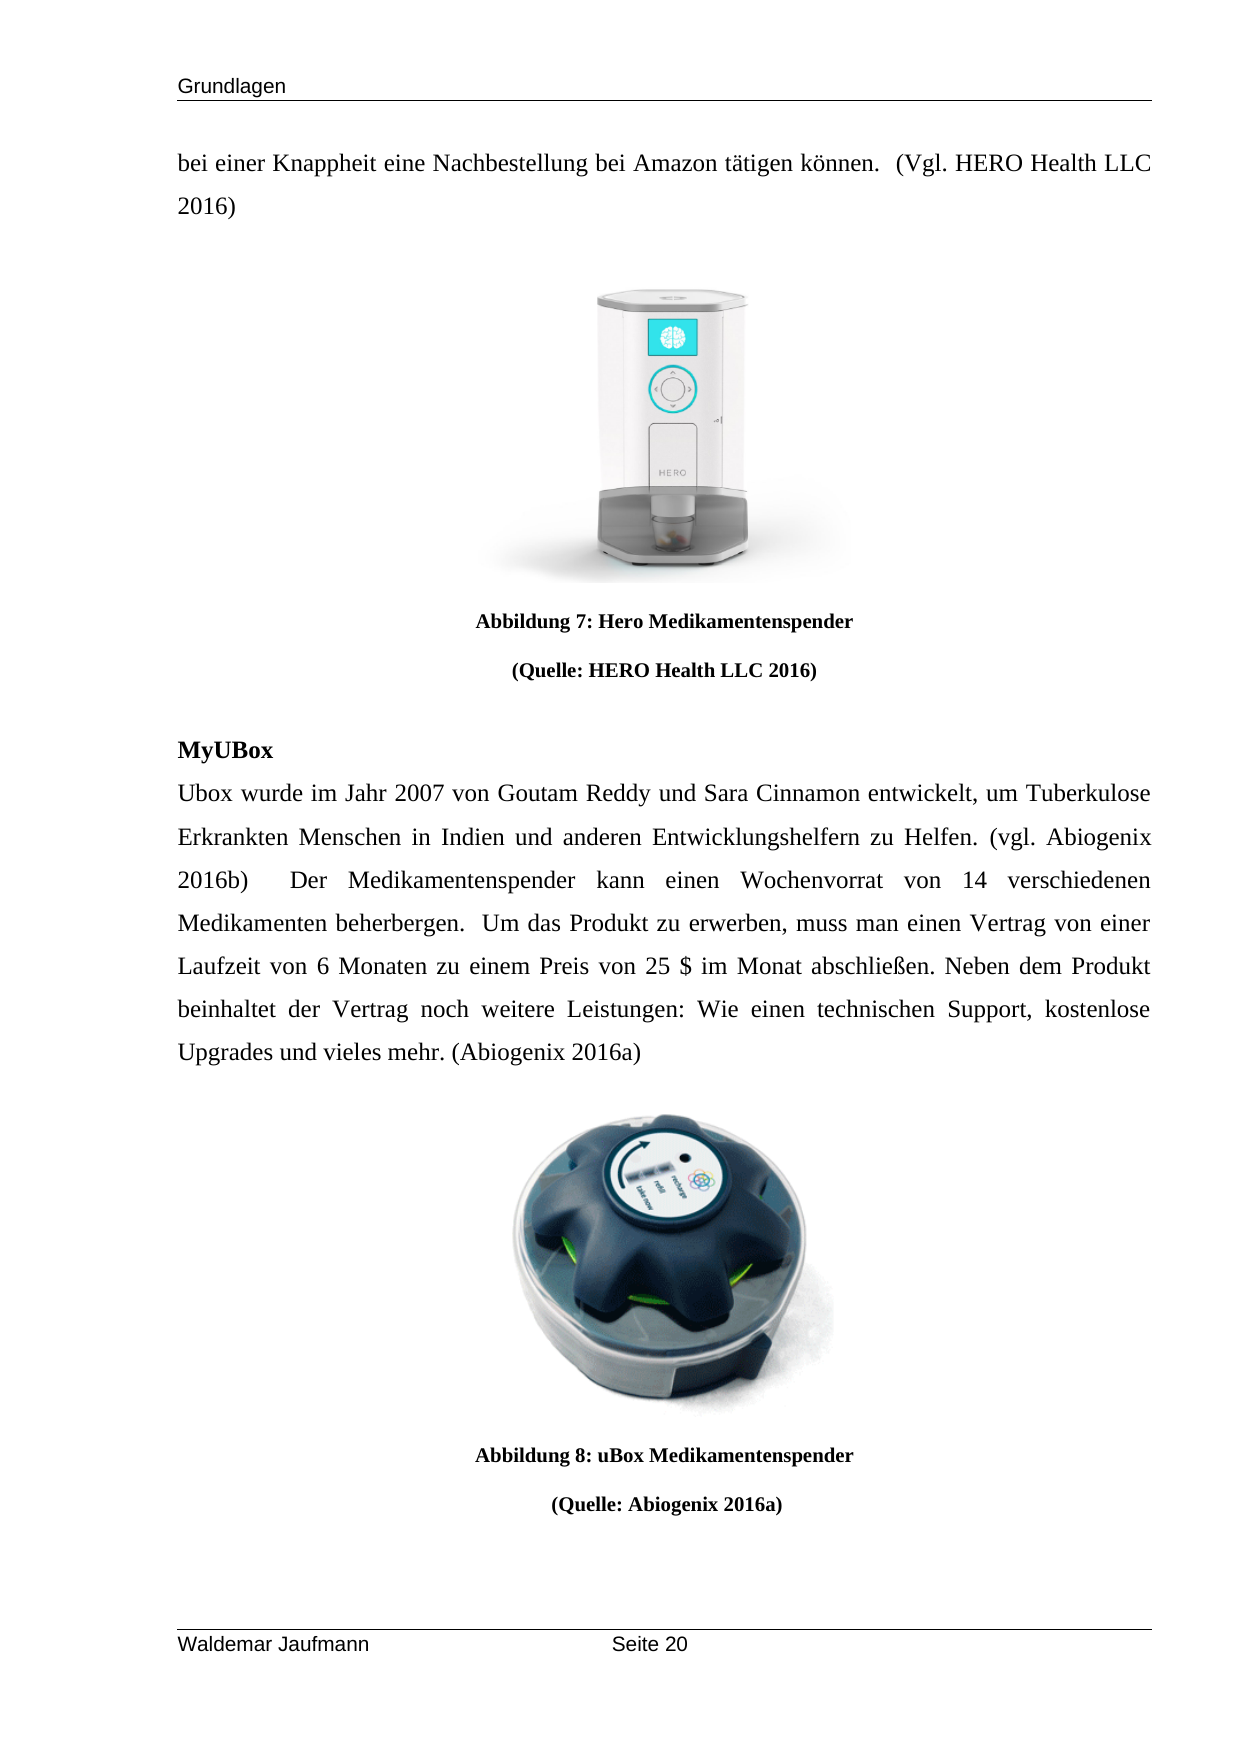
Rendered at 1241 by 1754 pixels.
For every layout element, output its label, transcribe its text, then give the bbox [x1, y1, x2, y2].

picture [495, 1080, 834, 1417]
text Ubox wurde im Jahr 2007 von Goutam Reddy und Sara Cinnamon entwickelt, um Tuberkulose Erkrankten Menschen in Indien und anderen Entwicklungshelfern zu Helfen. (vgl. Abiogenix 2016b) Der Medikamentenspender kann einen Wochenvorrat von 14 verschiedenen Medikamenten beherbergen. Um das Produkt zu erwerben, muss man einen Vertrag von einer Laufzeit von 6 Monaten zu einem Preis von 25 $ im Monat abschließen. Neben dem Produkt beinhaltet der Vertrag noch weitere Leistungen: Wie einen technischen Support, kostenlose Upgrades und vieles mehr. (Abiogenix 2016a) [177, 778, 1152, 1066]
text MyUBox [177, 735, 1152, 764]
picture [477, 277, 852, 583]
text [177, 148, 1152, 219]
text (Quelle: Abiogenix 2016a) [177, 1492, 1152, 1516]
text (Quelle: HERO Health LLC 2016) [177, 658, 1152, 682]
